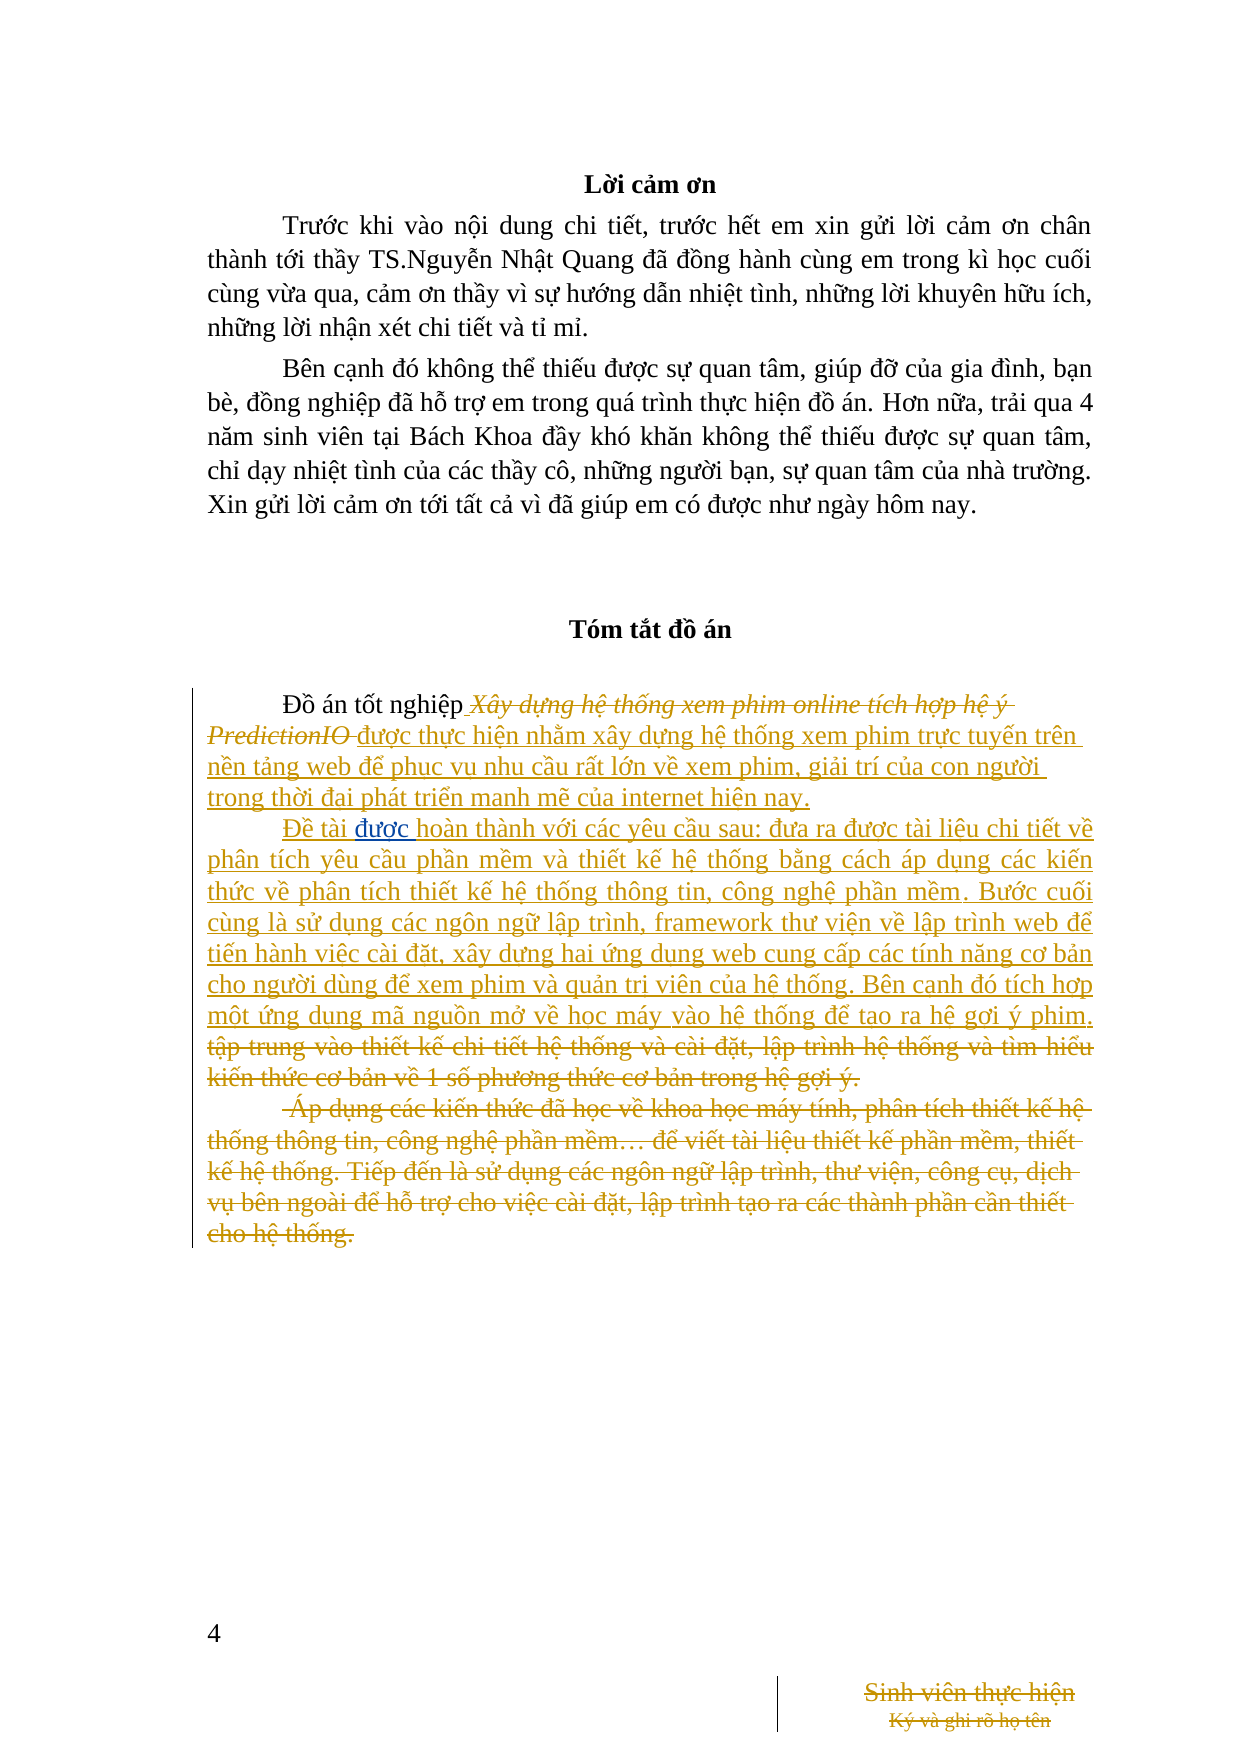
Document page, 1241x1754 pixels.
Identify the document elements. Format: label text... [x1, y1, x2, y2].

text Đồ án tốt nghiệp [207, 688, 1093, 812]
text Tóm tắt đồ án [207, 613, 1093, 644]
text Trước khi vào nội dung chi tiết, trước hết em xin gửi lời cảm ơn chân thành tới thầy TS.Nguyễn Nhật Quang đã đồng hành cùng em trong kì học cuối cùng vừa qua, cảm ơn thầy vì sự hướng dẫn nhiệt tình, những lời khuyên hữu ích, những lời nhận xét chi tiết và tỉ mỉ. [207, 209, 1093, 343]
text Lời cảm ơn [207, 168, 1093, 200]
text Bên cạnh đó không thể thiếu được sự quan tâm, giúp đỡ của gia đình, bạn bè, đồng nghiệp đã hỗ trợ em trong quá trình thực hiện đồ án. Hơn nữa, trải qua 4 năm sinh viên tại Bách Khoa đầy khó khăn không thể thiếu được sự quan tâm, chỉ dạy nhiệt tình của các thầy cô, những người bạn, sự quan tâm của nhà trường. Xin gửi lời cảm ơn tới tất cả vì đã giúp em có được như ngày hôm nay. [207, 352, 1093, 520]
